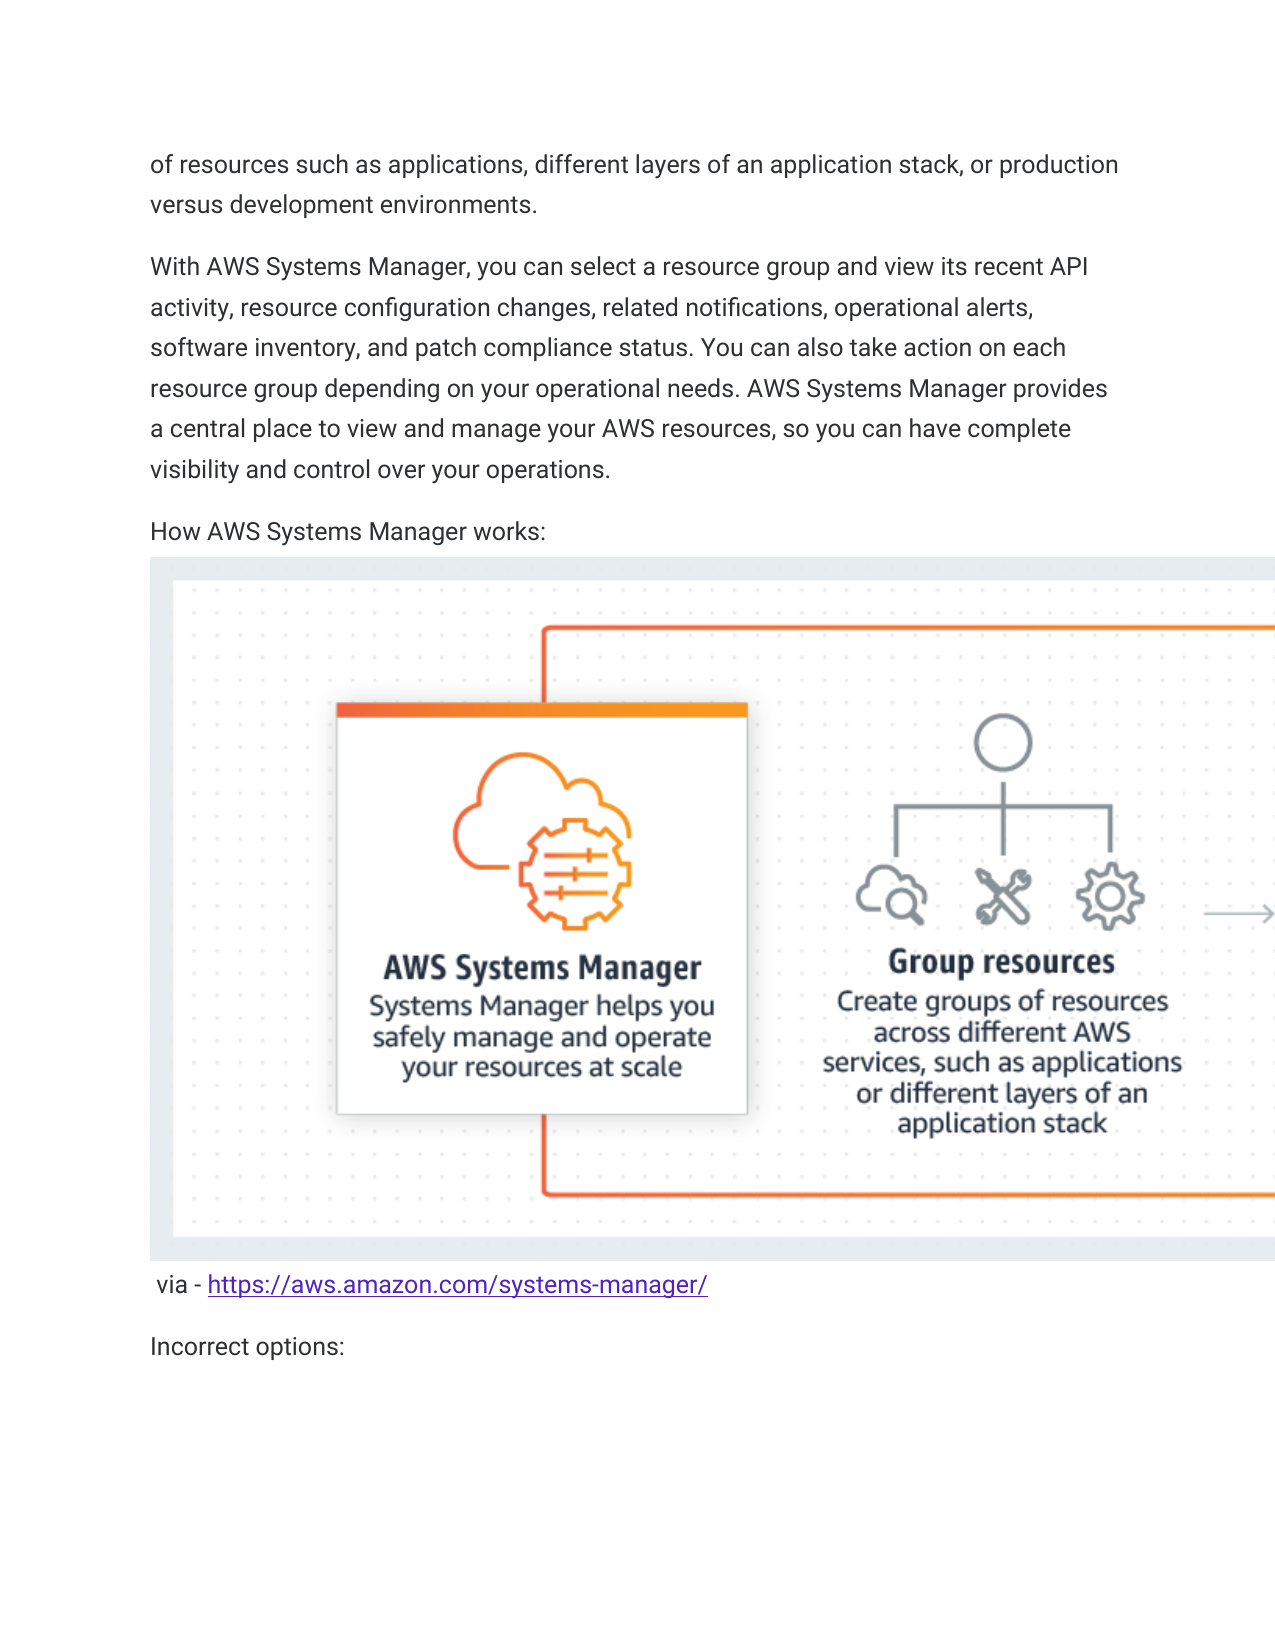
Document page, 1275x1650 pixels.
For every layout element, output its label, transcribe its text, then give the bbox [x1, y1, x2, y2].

text How AWS Systems Manager works: [150, 517, 1125, 546]
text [150, 150, 1125, 220]
text via - https://aws.amazon.com/systems-manager/ [150, 1271, 1125, 1300]
picture [150, 557, 1275, 1261]
text Incorrect options: [150, 1332, 1125, 1361]
text With AWS Systems Manager, you can select a resource group and view its recent API activity, resource configuration changes, related notifications, operational alerts, software inventory, and patch compliance status. You can also take action on each resource group depending on your operational needs. AWS Systems Manager provides a central place to view and manage your AWS resources, so you can have complete visibility and control over your operations. [150, 252, 1125, 484]
